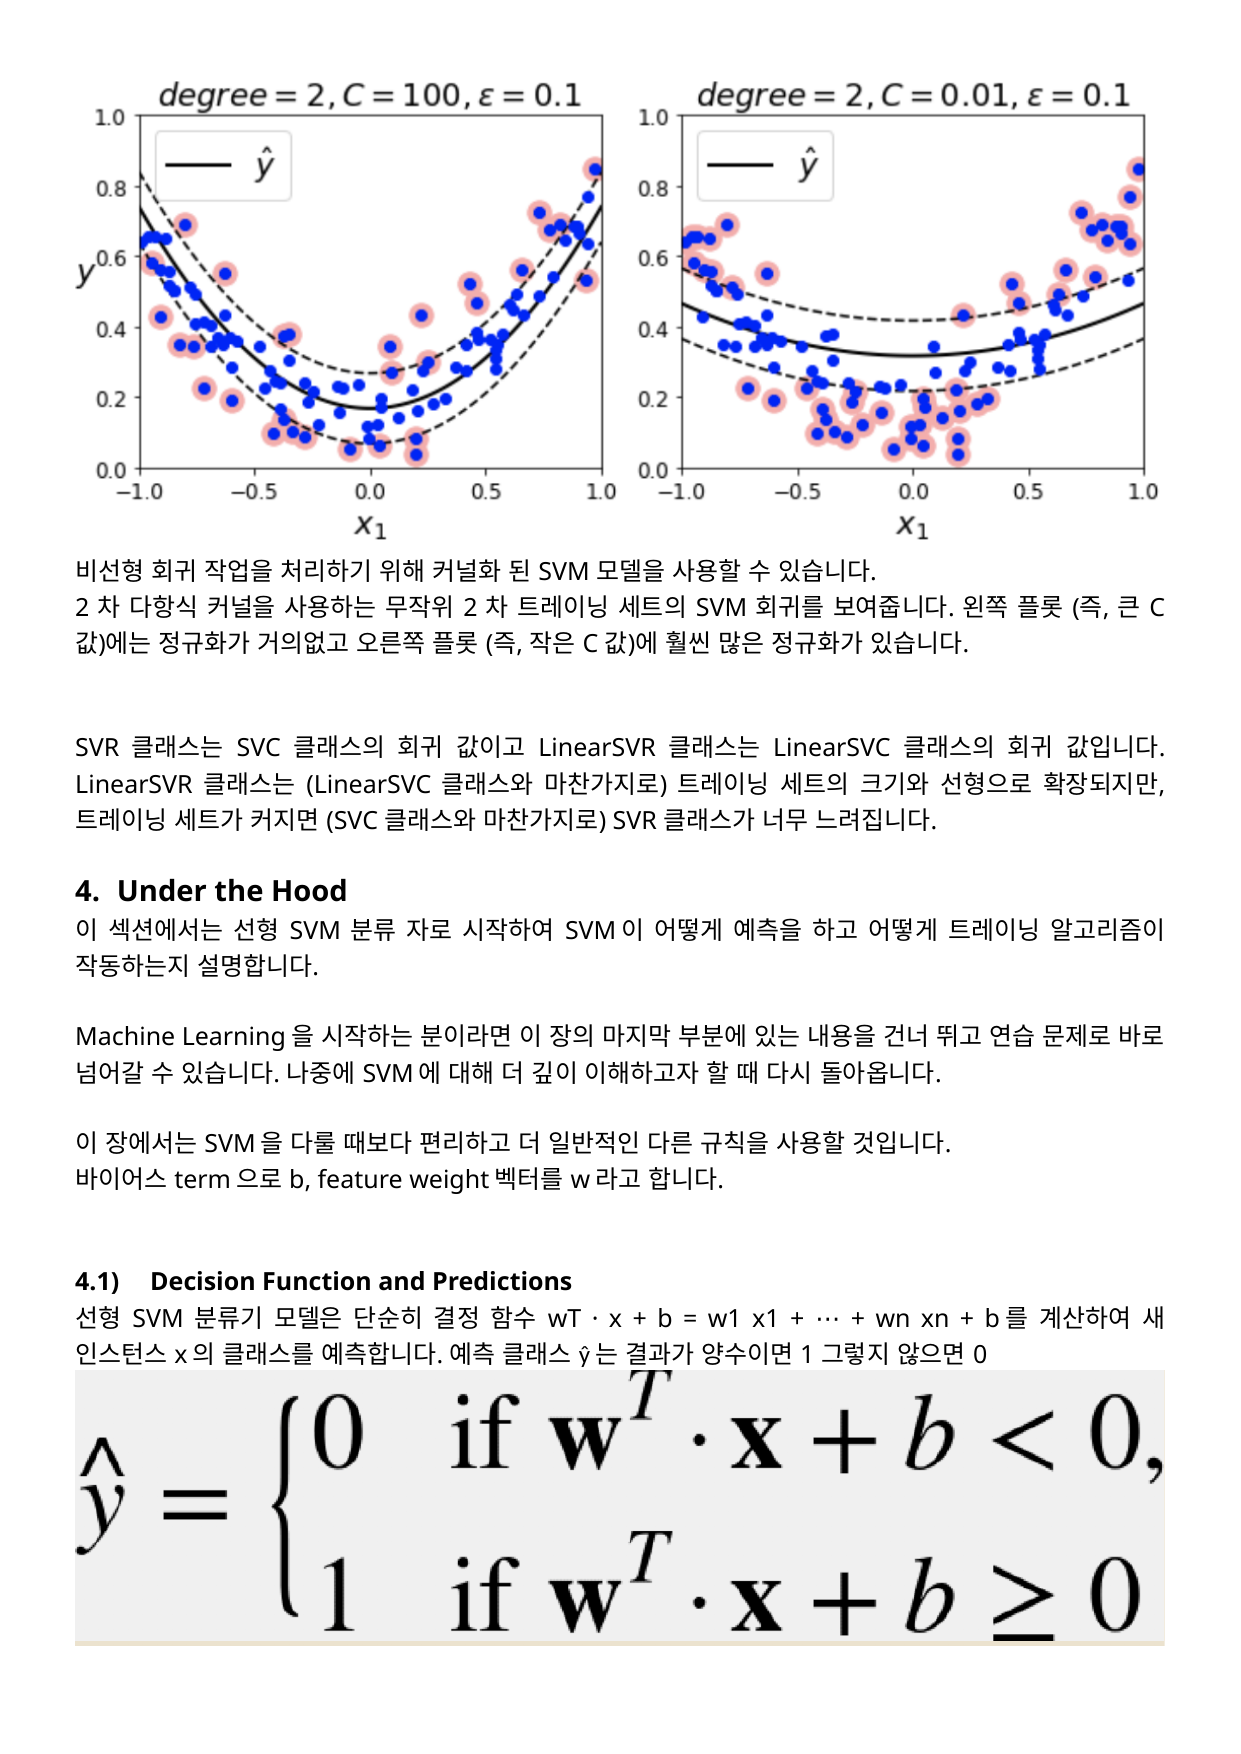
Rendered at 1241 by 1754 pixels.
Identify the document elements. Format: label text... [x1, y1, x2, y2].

text 이 섹션에서는 선형 SVM 분류 자로 시작하여 SVM이 어떻게 예측을 하고 어떻게 트레이닝 알고리즘이 작동하는지 설명합니다. [75, 910, 1165, 983]
text 2 차 다항식 커널을 사용하는 무작위 2 차 트레이닝 세트의 SVM 회귀를 보여줍니다. 왼쪽 플롯 (즉, 큰 C 값)에는 정규화가 거의없고 오른쪽 플롯 (즉, 작은 C 값)에 훨씬 많은 정규화가 있습니다. [75, 587, 1165, 660]
text 이 장에서는 SVM을 다룰 때보다 편리하고 더 일반적인 다른 규칙을 사용할 것입니다. [75, 1123, 1165, 1160]
text 선형 SVM 분류기 모델은 단순히 결정 함수 wT · x + b = w1 x1 + ⋯ + wn xn + b를 계산하여 새 인스턴스 x의 클래스를 예측합니다. 예측 클래스 ŷ는 결과가 양수이면 1 그렇지 않으면 0 [75, 1298, 1165, 1370]
list Under the Hood [75, 871, 1165, 910]
list Decision Function and Predictions [75, 1264, 1165, 1298]
picture [75, 75, 1165, 551]
picture [75, 1370, 1165, 1646]
text SVR 클래스는 SVC 클래스의 회귀 값이고 LinearSVR 클래스는 LinearSVC 클래스의 회귀 값입니다. LinearSVR 클래스는 (LinearSVC 클래스와 마찬가지로) 트레이닝 세트의 크기와 선형으로 확장되지만, 트레이닝 세트가 커지면 (SVC 클래스와 마찬가지로) SVR 클래스가 너무 느려집니다. [75, 728, 1165, 837]
text 바이어스 term으로 b, feature weight벡터를 w라고 합니다. [75, 1160, 1165, 1196]
text Machine Learning을 시작하는 분이라면 이 장의 마지막 부분에 있는 내용을 건너 뛰고 연습 문제로 바로 넘어갈 수 있습니다. 나중에 SVM에 대해 더 깊이 이해하고자 할 때 다시 돌아옵니다. [75, 1017, 1165, 1089]
text 비선형 회귀 작업을 처리하기 위해 커널화 된 SVM 모델을 사용할 수 있습니다. [75, 551, 1165, 587]
